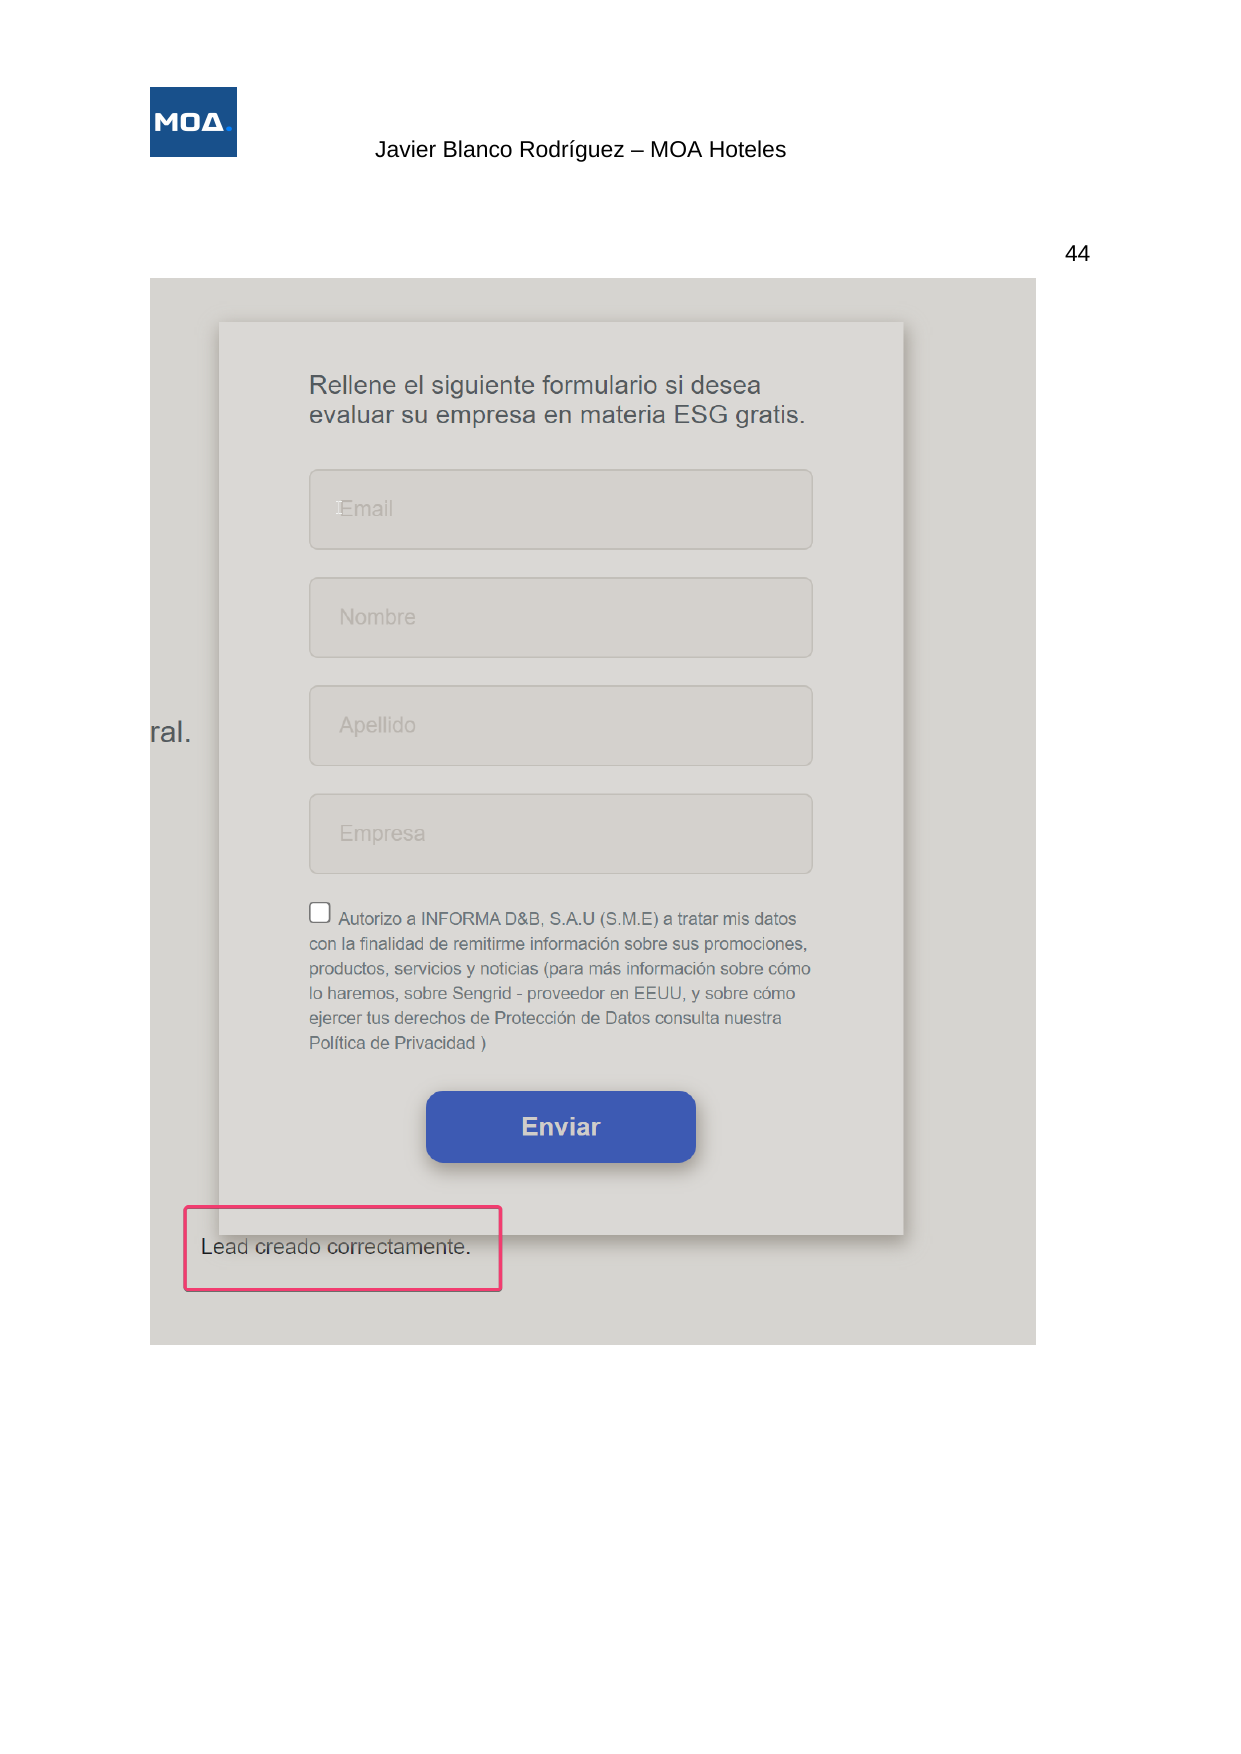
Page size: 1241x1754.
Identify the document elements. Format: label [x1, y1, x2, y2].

picture [150, 87, 237, 157]
picture [150, 278, 1036, 1345]
